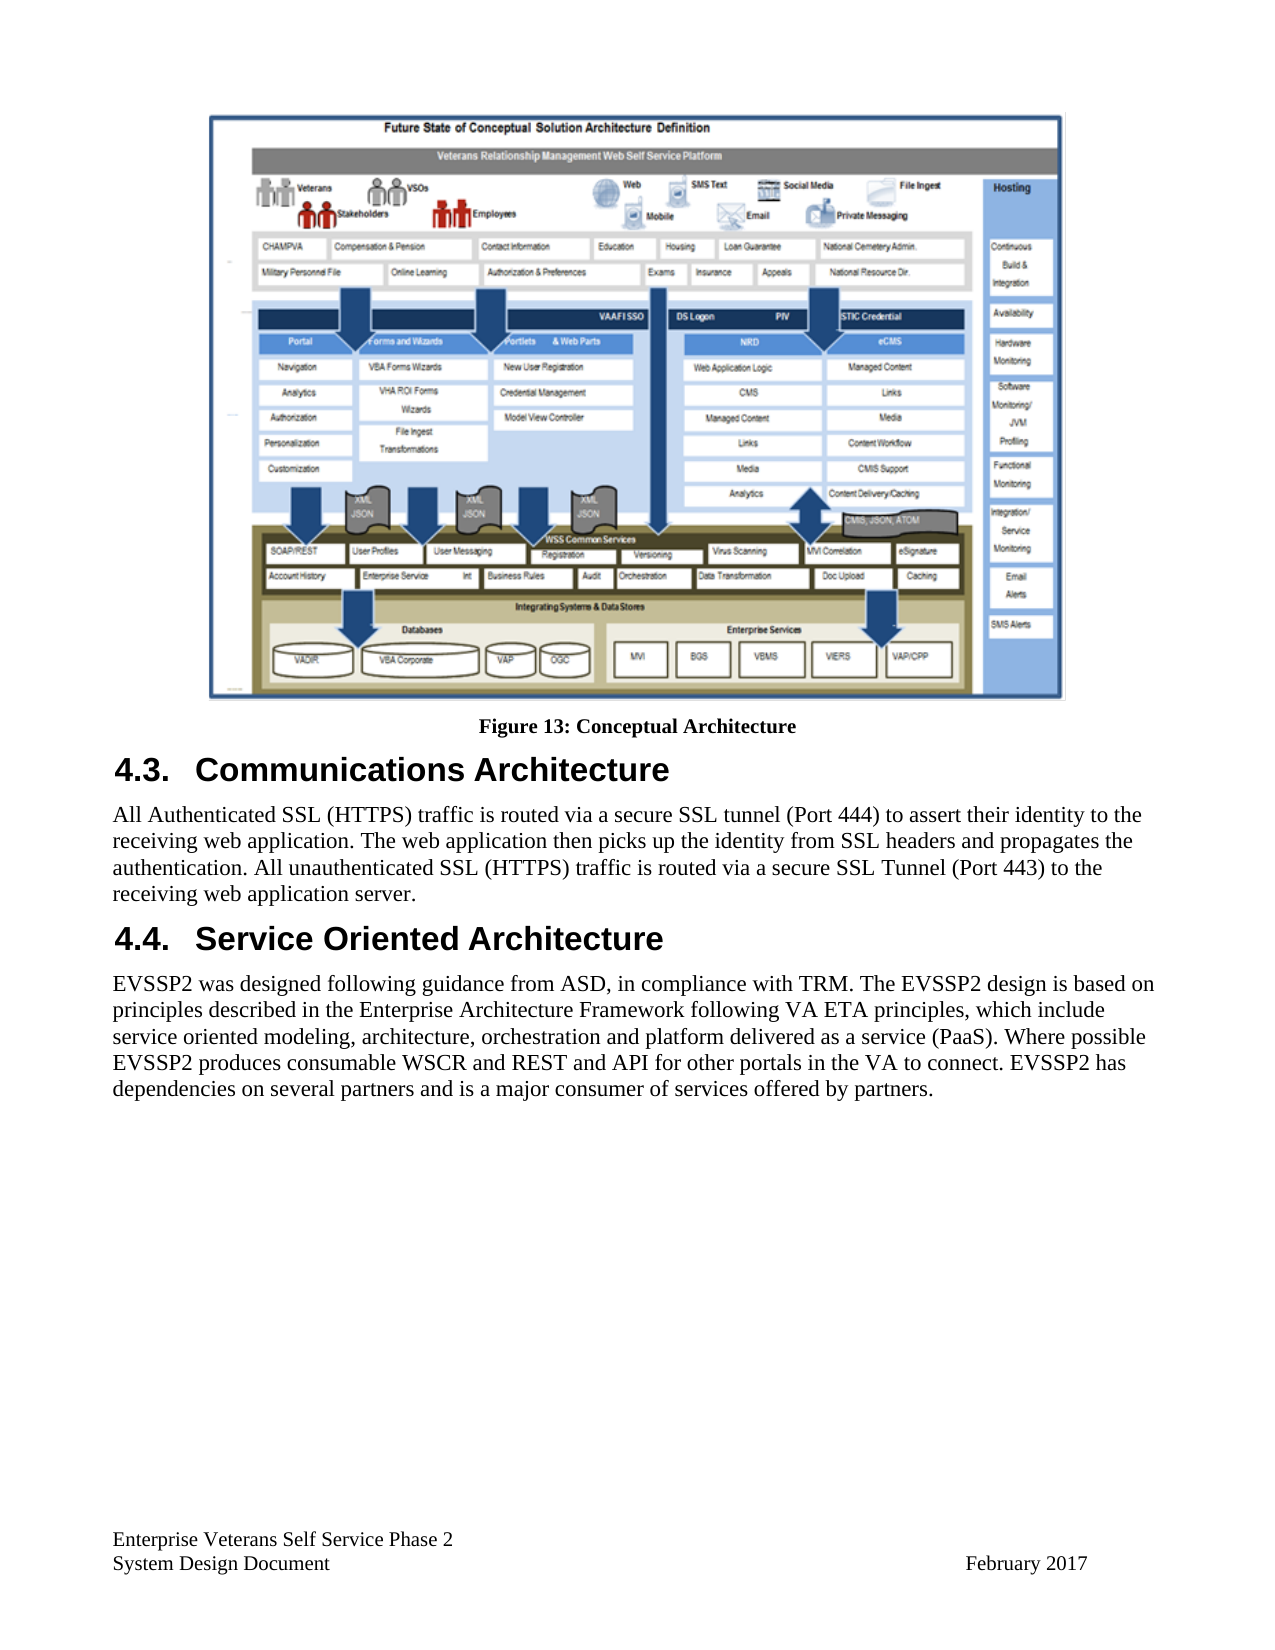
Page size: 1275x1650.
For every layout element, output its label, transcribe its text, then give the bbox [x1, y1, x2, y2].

text All Authenticated SSL (HTTPS) traffic is routed via a secure SSL tunnel (Port 444) to assert their identity to the receiving web application. The web application then picks up the identity from SSL headers and propagates the authentication. All unauthenticated SSL (HTTPS) traffic is routed via a secure SSL Tunnel (Port 443) to the receiving web application server. [112, 801, 1162, 907]
subtitle Communications Architecture [114, 750, 1162, 789]
picture [208, 112, 1067, 702]
subtitle Service Oriented Architecture [114, 919, 1162, 958]
text EVSSP2 was designed following guidance from ASD, in compliance with TRM. The EVSSP2 design is based on principles described in the Enterprise Architecture Framework following VA ETA principles, which include service oriented modeling, architecture, orchestration and platform delivered as a service (PaaS). Where possible EVSSP2 produces consumable WSCR and REST and API for other portals in the VA to connect. EVSSP2 has dependencies on several partners and is a major consumer of services offered by partners. [112, 970, 1162, 1102]
